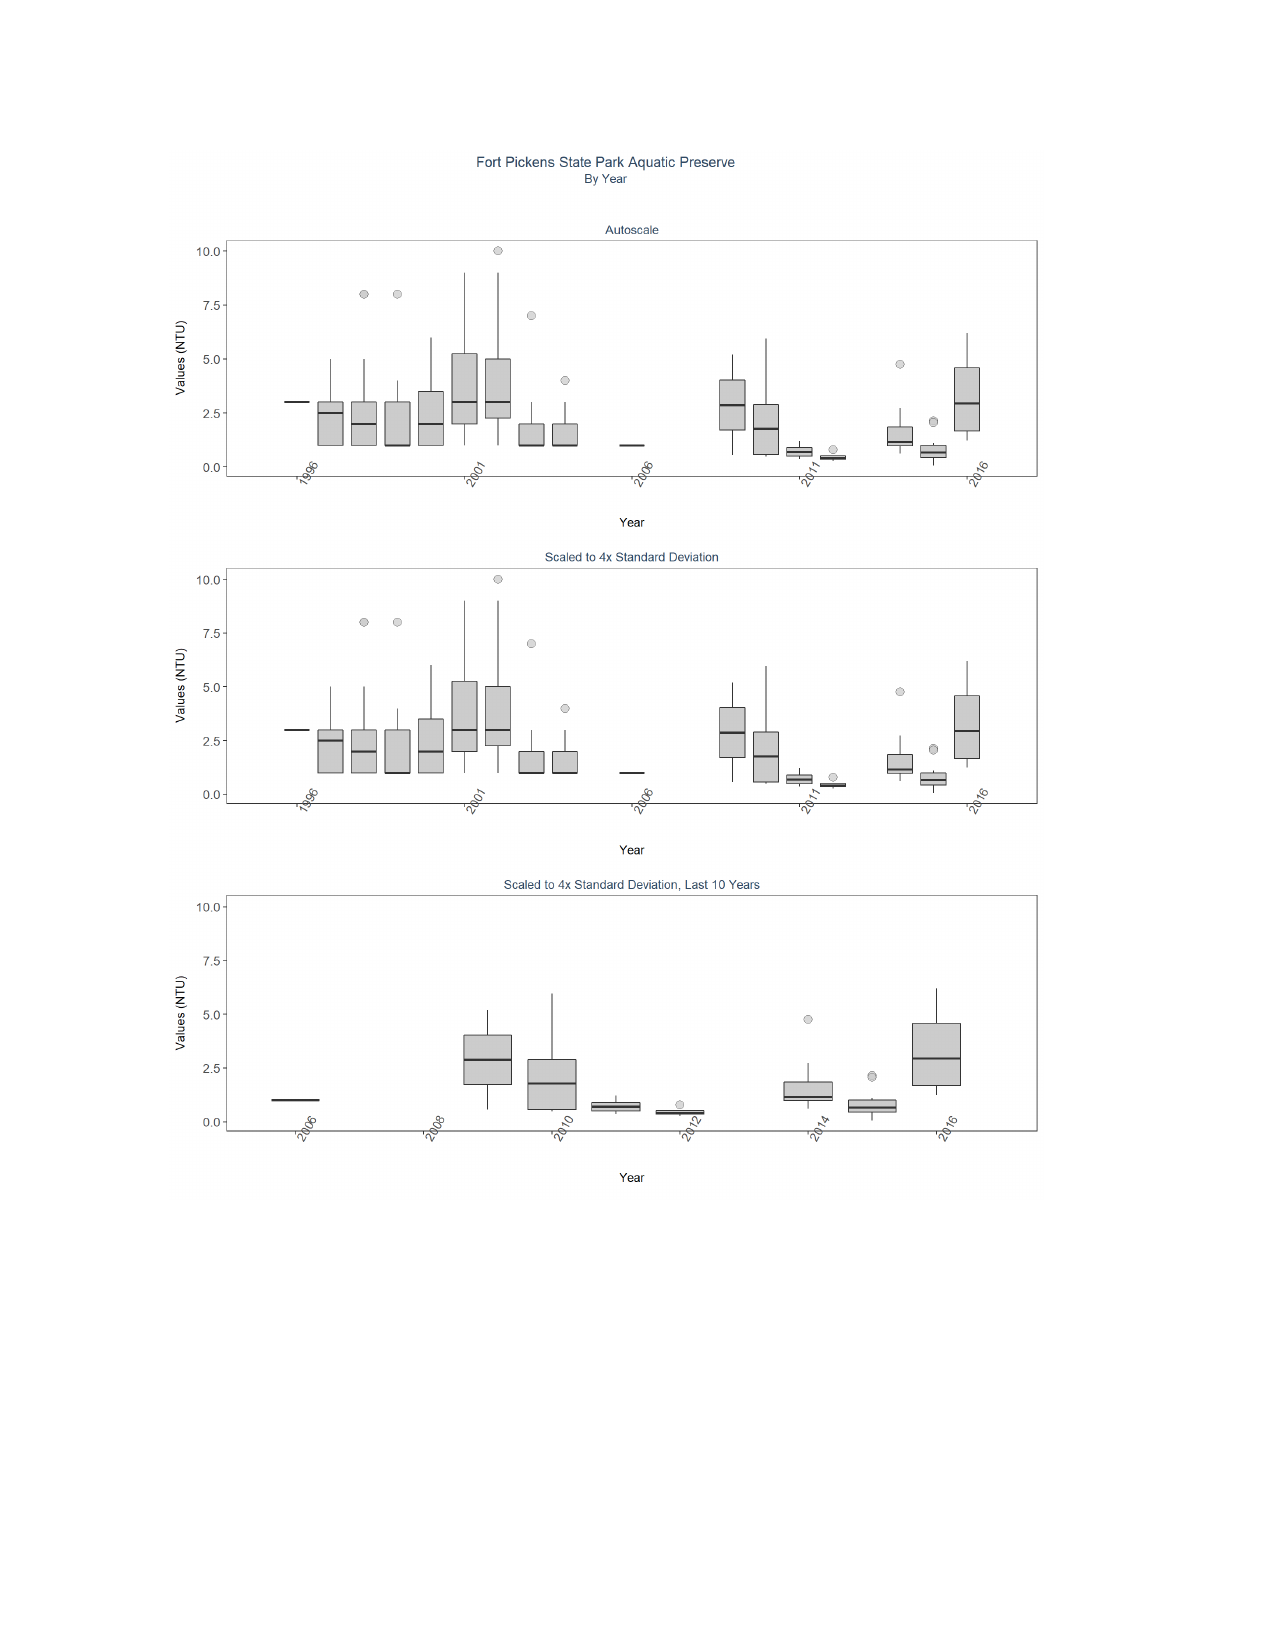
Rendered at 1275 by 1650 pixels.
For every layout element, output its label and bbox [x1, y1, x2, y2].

picture [168, 150, 1044, 1200]
